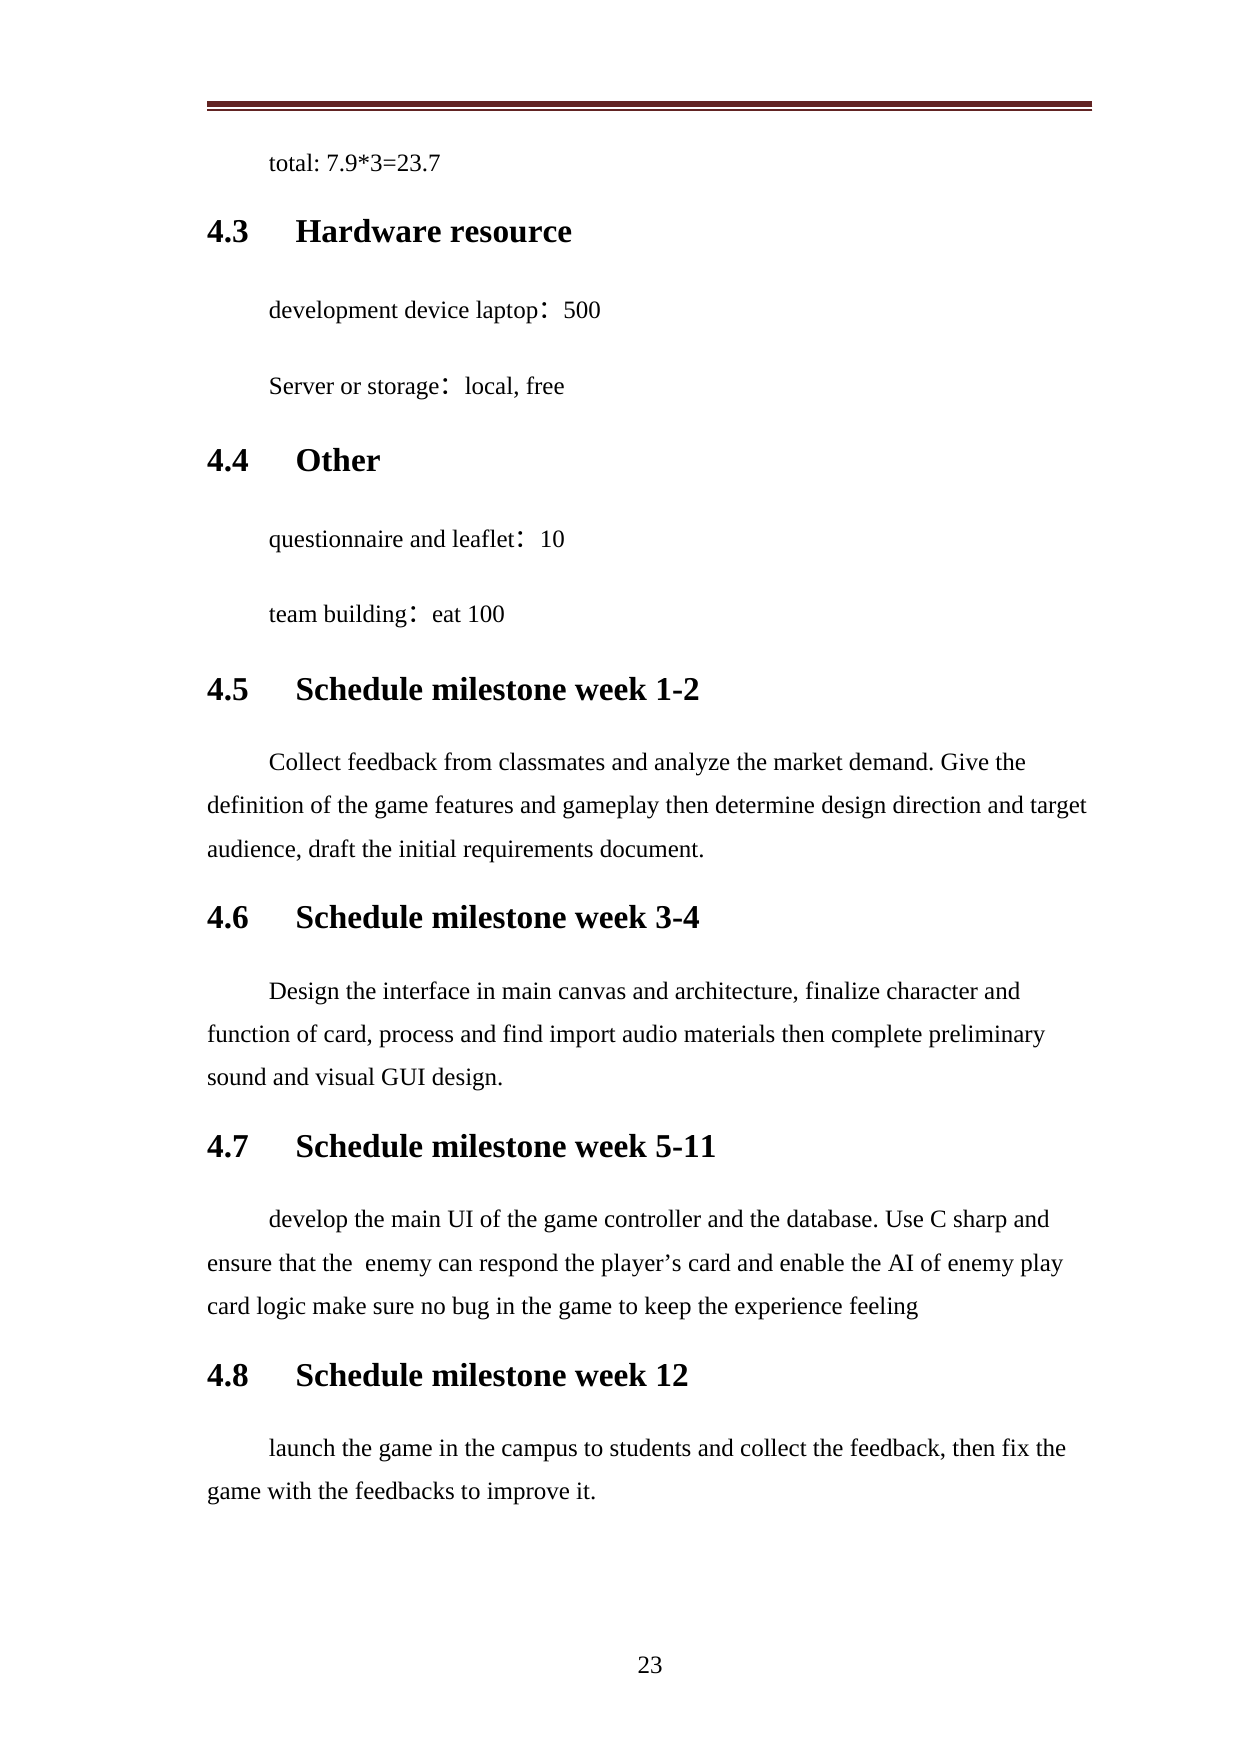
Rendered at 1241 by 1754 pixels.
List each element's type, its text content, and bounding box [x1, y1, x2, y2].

text launch the game in the campus to students and collect the feedback, then fix the game with the feedbacks to improve it. [207, 1433, 1092, 1505]
subtitle Schedule milestone week 5-11 [207, 1126, 1092, 1164]
text development device laptop：500 [207, 290, 1092, 326]
text develop the main UI of the game controller and the database. Use C sharp and ensure that the enemy can respond the player’s card and enable the AI of enemy play card logic make sure no bug in the game to keep the experience feeling [207, 1204, 1092, 1319]
subtitle Schedule milestone week 3-4 [207, 898, 1092, 936]
subtitle Schedule milestone week 1-2 [207, 669, 1092, 707]
text team building：eat 100 [207, 594, 1092, 630]
subtitle Other [207, 440, 1092, 479]
subtitle Hardware resource [207, 212, 1092, 250]
text total: 7.9*3=23.7 [207, 148, 1092, 176]
text Design the interface in main canvas and architecture, finalize character and function of card, process and find import audio materials then complete preliminary sound and visual GUI design. [207, 976, 1092, 1091]
text questionnaire and leaflet：10 [207, 519, 1092, 555]
text Collect feedback from classmates and analyze the market demand. Give the definition of the game features and gameplay then determine design direction and target audience, draft the initial requirements document. [207, 747, 1092, 862]
text Server or storage：local, free [207, 365, 1092, 401]
subtitle Schedule milestone week 12 [207, 1355, 1092, 1393]
